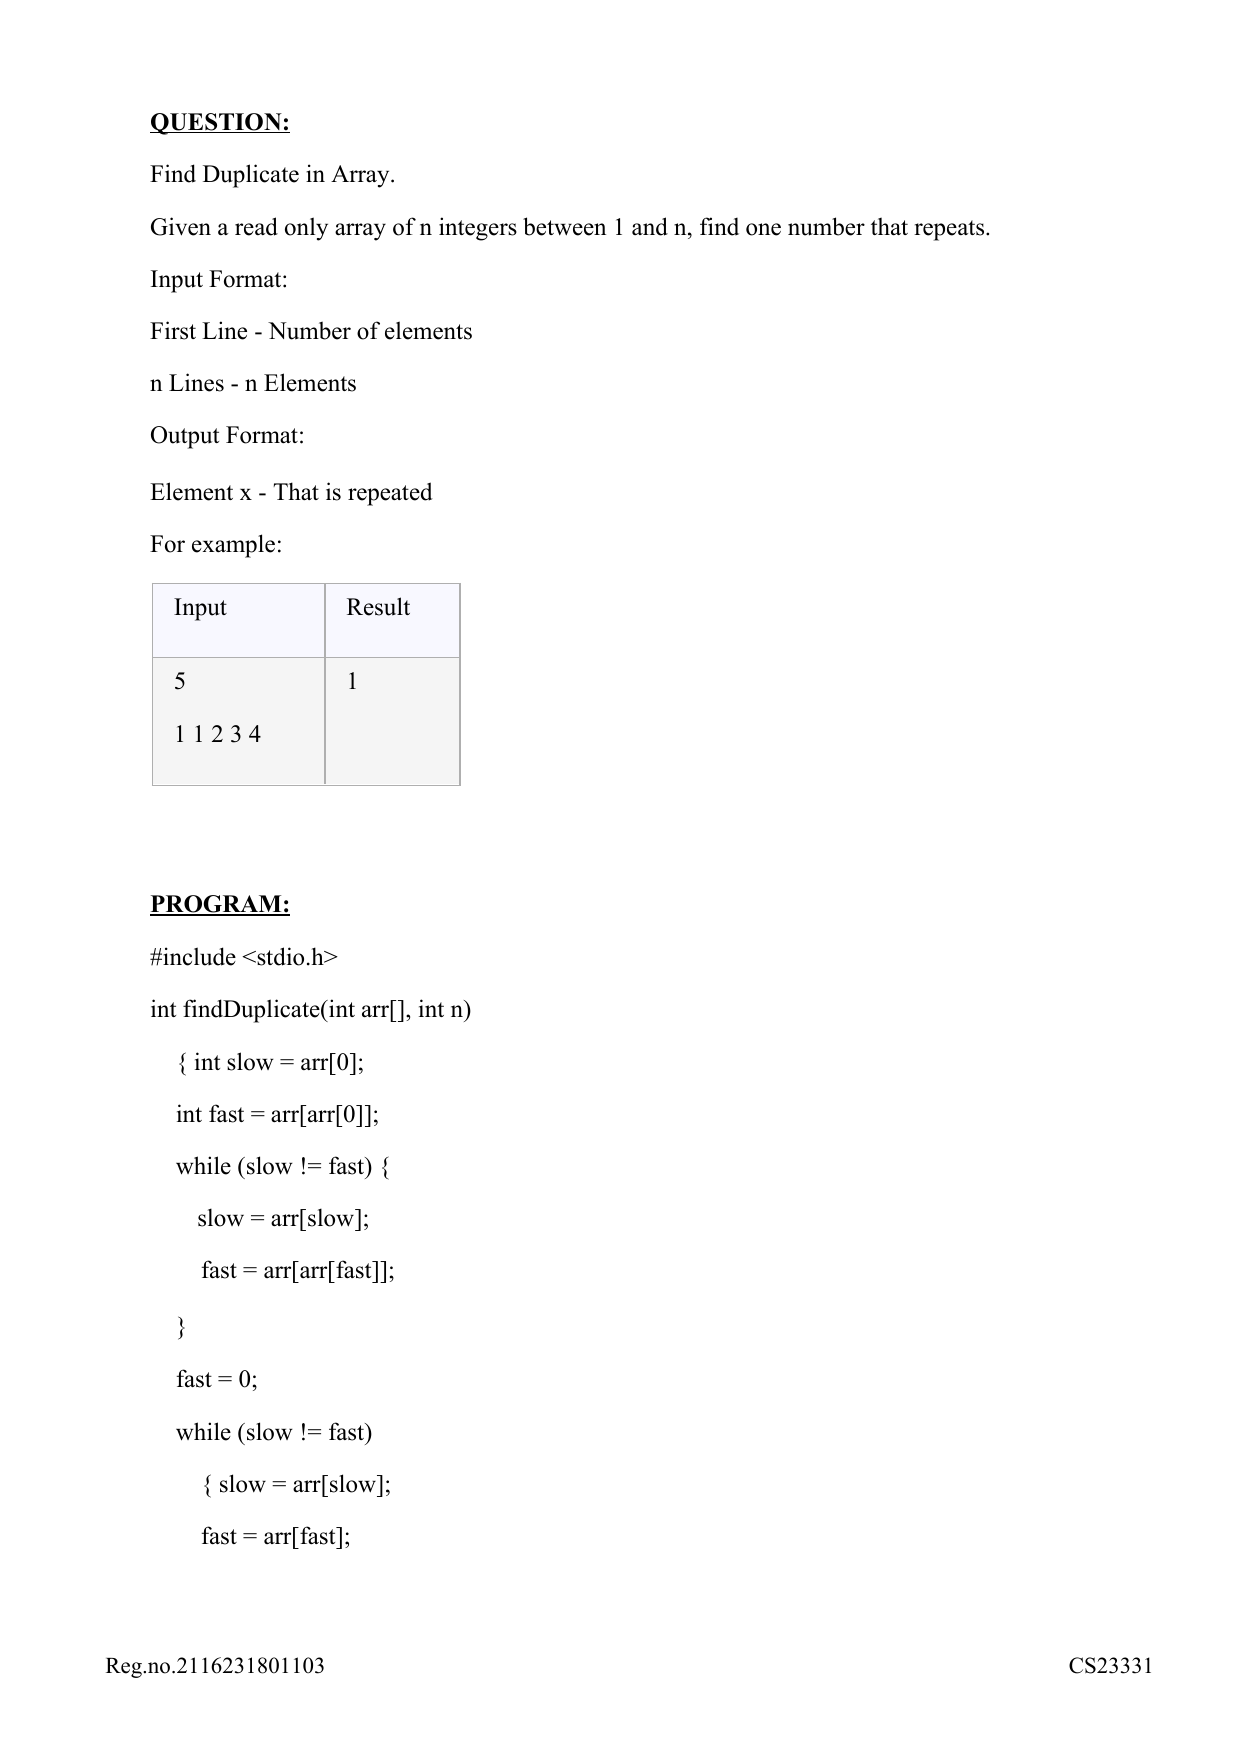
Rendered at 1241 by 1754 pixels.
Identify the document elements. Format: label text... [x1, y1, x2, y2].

text QUESTION: [150, 108, 1155, 136]
text #include <stdio.h> [150, 943, 1155, 970]
text int fast = arr[arr[0]]; while (slow != fast) { slow = arr[slow]; [164, 1100, 391, 1232]
table_cell 5 1 1 2 3 4 [153, 658, 324, 784]
text Find Duplicate in Array. [150, 160, 1155, 188]
table_header Result [326, 584, 459, 657]
table_header Input [153, 584, 324, 657]
text } [176, 1312, 1155, 1340]
text First Line - Number of elements n Lines - n Elements [150, 317, 476, 397]
text Element x - That is repeated For example: [150, 478, 451, 557]
text fast = arr[arr[fast]]; [94, 1256, 502, 1284]
text PROGRAM: [150, 890, 1155, 918]
text int findDuplicate(int arr[], int n) { int slow = arr[0]; [150, 996, 510, 1075]
table_cell 1 [326, 658, 459, 784]
text while (slow != fast) { slow = arr[slow]; fast = arr[fast]; [176, 1418, 407, 1549]
text Output Format: [150, 421, 1155, 449]
text Given a read only array of n integers between 1 and n, find one number that repeats. Input Format: [150, 213, 992, 293]
text fast = 0; [176, 1365, 1155, 1392]
